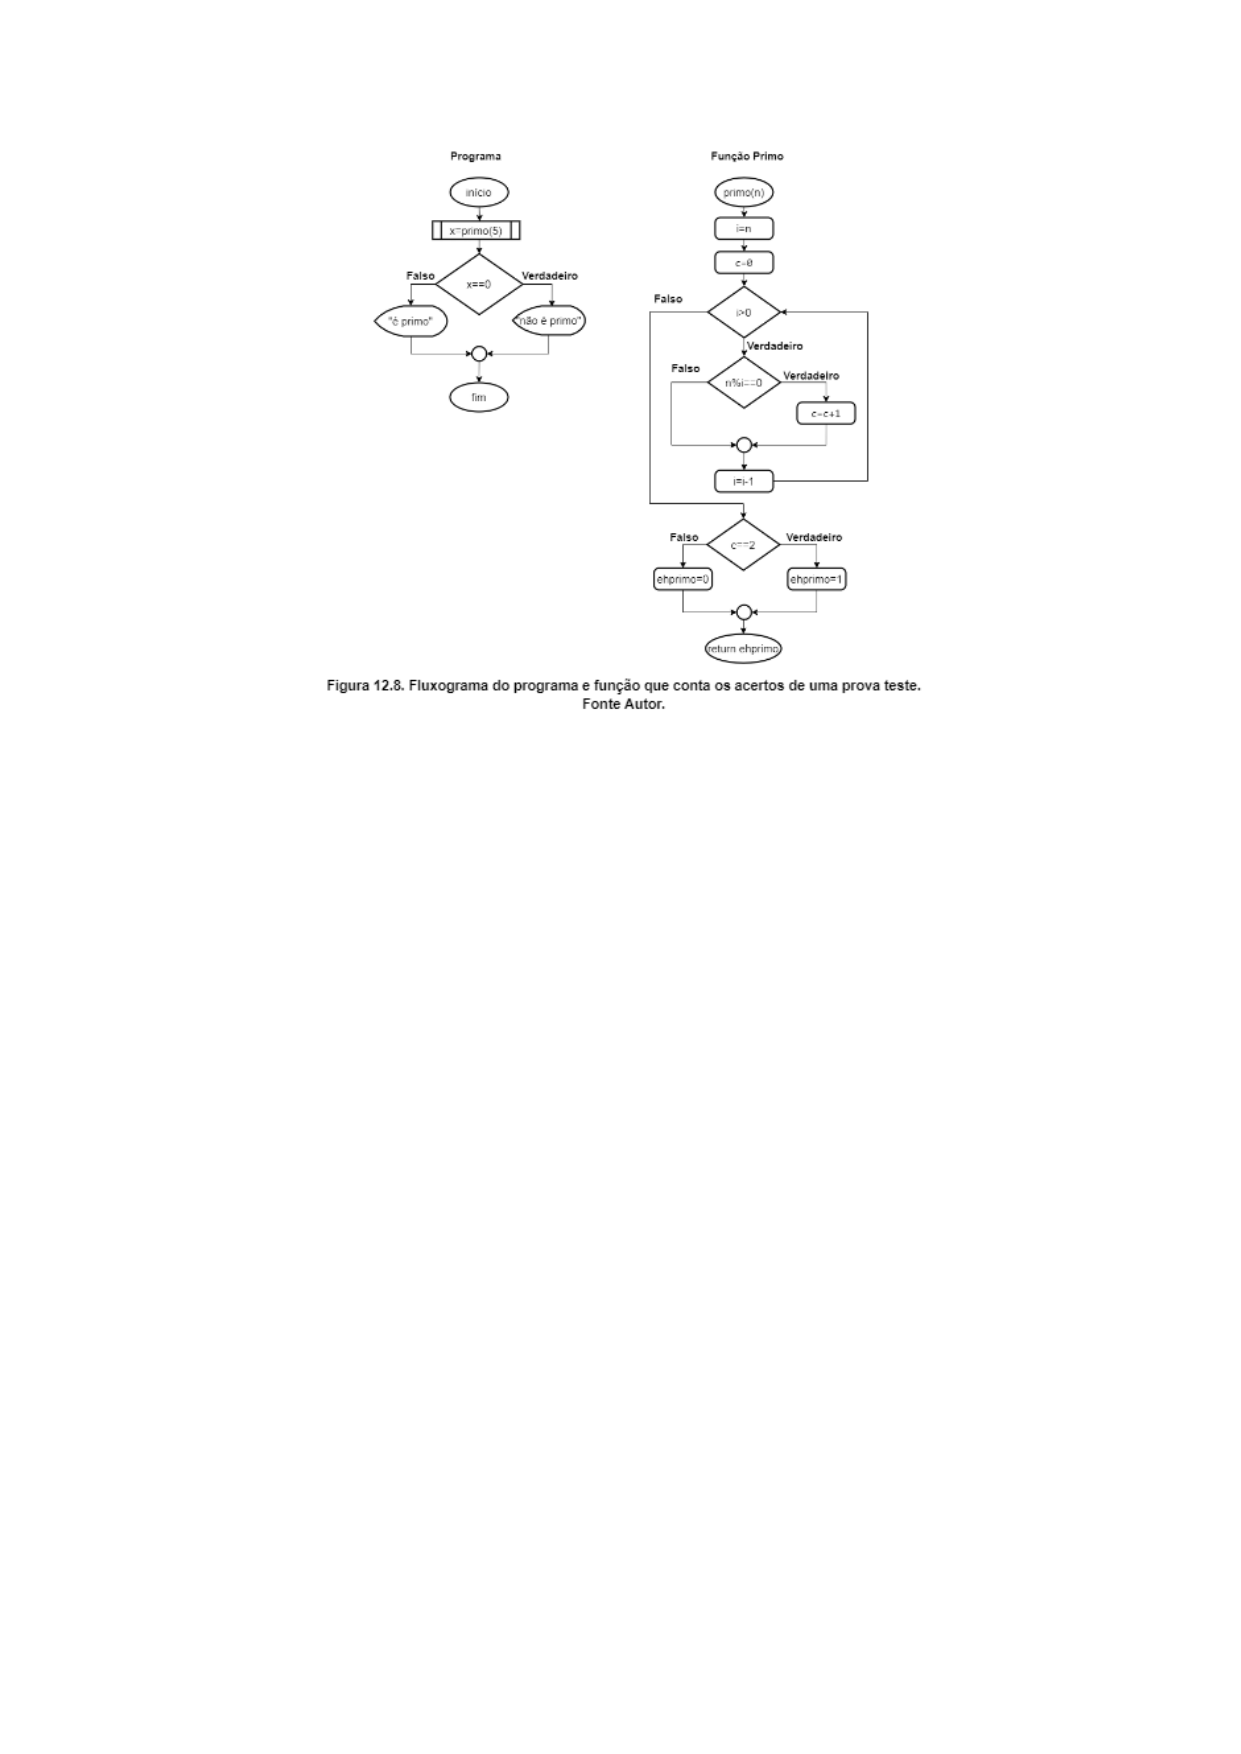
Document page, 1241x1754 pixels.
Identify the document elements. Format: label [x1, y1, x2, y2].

picture [317, 150, 924, 717]
